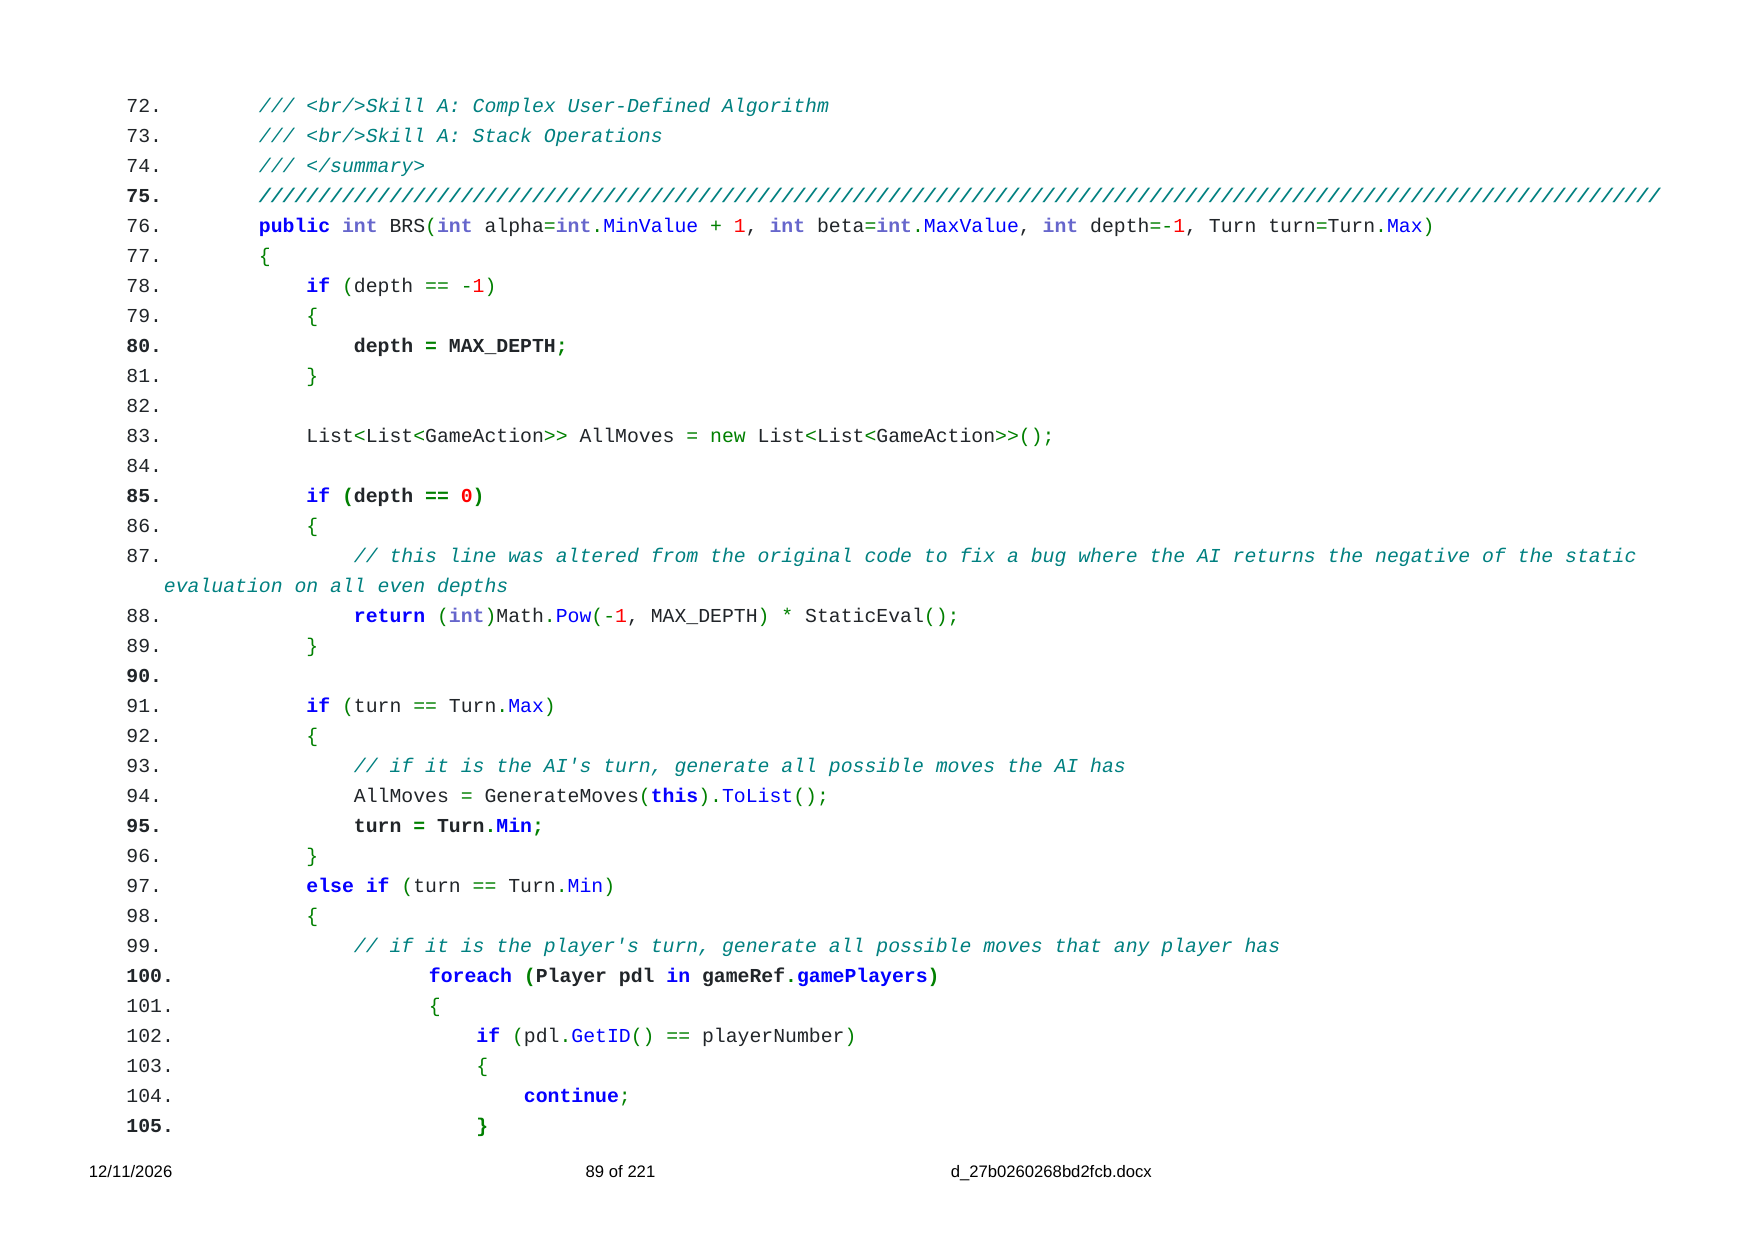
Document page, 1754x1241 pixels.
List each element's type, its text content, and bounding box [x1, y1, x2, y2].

list foreach (Player pdl in gameRef.gamePlayers) [126, 959, 1665, 989]
list } [126, 629, 1665, 659]
list { [126, 299, 1665, 329]
list } [126, 839, 1665, 869]
list if (depth == -1) [126, 269, 1665, 299]
list List<List<GameAction>> AllMoves = new List<List<GameAction>>(); [126, 419, 1665, 449]
list { [126, 899, 1665, 929]
list if (depth == 0) [126, 479, 1665, 509]
list // if it is the AI's turn, generate all possible moves the AI has [126, 749, 1665, 779]
list // if it is the player's turn, generate all possible moves that any player has [126, 929, 1665, 959]
list turn = Turn.Min; [126, 809, 1665, 839]
list /// </summary> [126, 149, 1665, 179]
list } [126, 1109, 1665, 1139]
list public int BRS(int alpha=int.MinValue + 1, int beta=int.MaxValue, int depth=-1, Turn turn=Turn.Max) [126, 209, 1665, 239]
list if (pdl.GetID() == playerNumber) [126, 1019, 1665, 1049]
list /// <br/>Skill A: Complex User-Defined Algorithm [126, 89, 1665, 119]
list /// <br/>Skill A: Stack Operations [126, 119, 1665, 149]
list // this line was altered from the original code to fix a bug where the AI returns the negative of the static evaluation on all even depths [126, 539, 1665, 599]
list else if (turn == Turn.Min) [126, 869, 1665, 899]
list { [126, 239, 1665, 269]
list } [126, 359, 1665, 389]
list AllMoves = GenerateMoves(this).ToList(); [126, 779, 1665, 809]
list continue; [126, 1079, 1665, 1109]
list { [126, 719, 1665, 749]
list depth = MAX_DEPTH; [126, 329, 1665, 359]
list ////////////////////////////////////////////////////////////////////////////////////////////////////////////////////// [126, 179, 1665, 209]
list { [126, 509, 1665, 539]
list { [126, 989, 1665, 1019]
list return (int)Math.Pow(-1, MAX_DEPTH) * StaticEval(); [126, 599, 1665, 629]
list if (turn == Turn.Max) [126, 689, 1665, 719]
list { [126, 1049, 1665, 1079]
